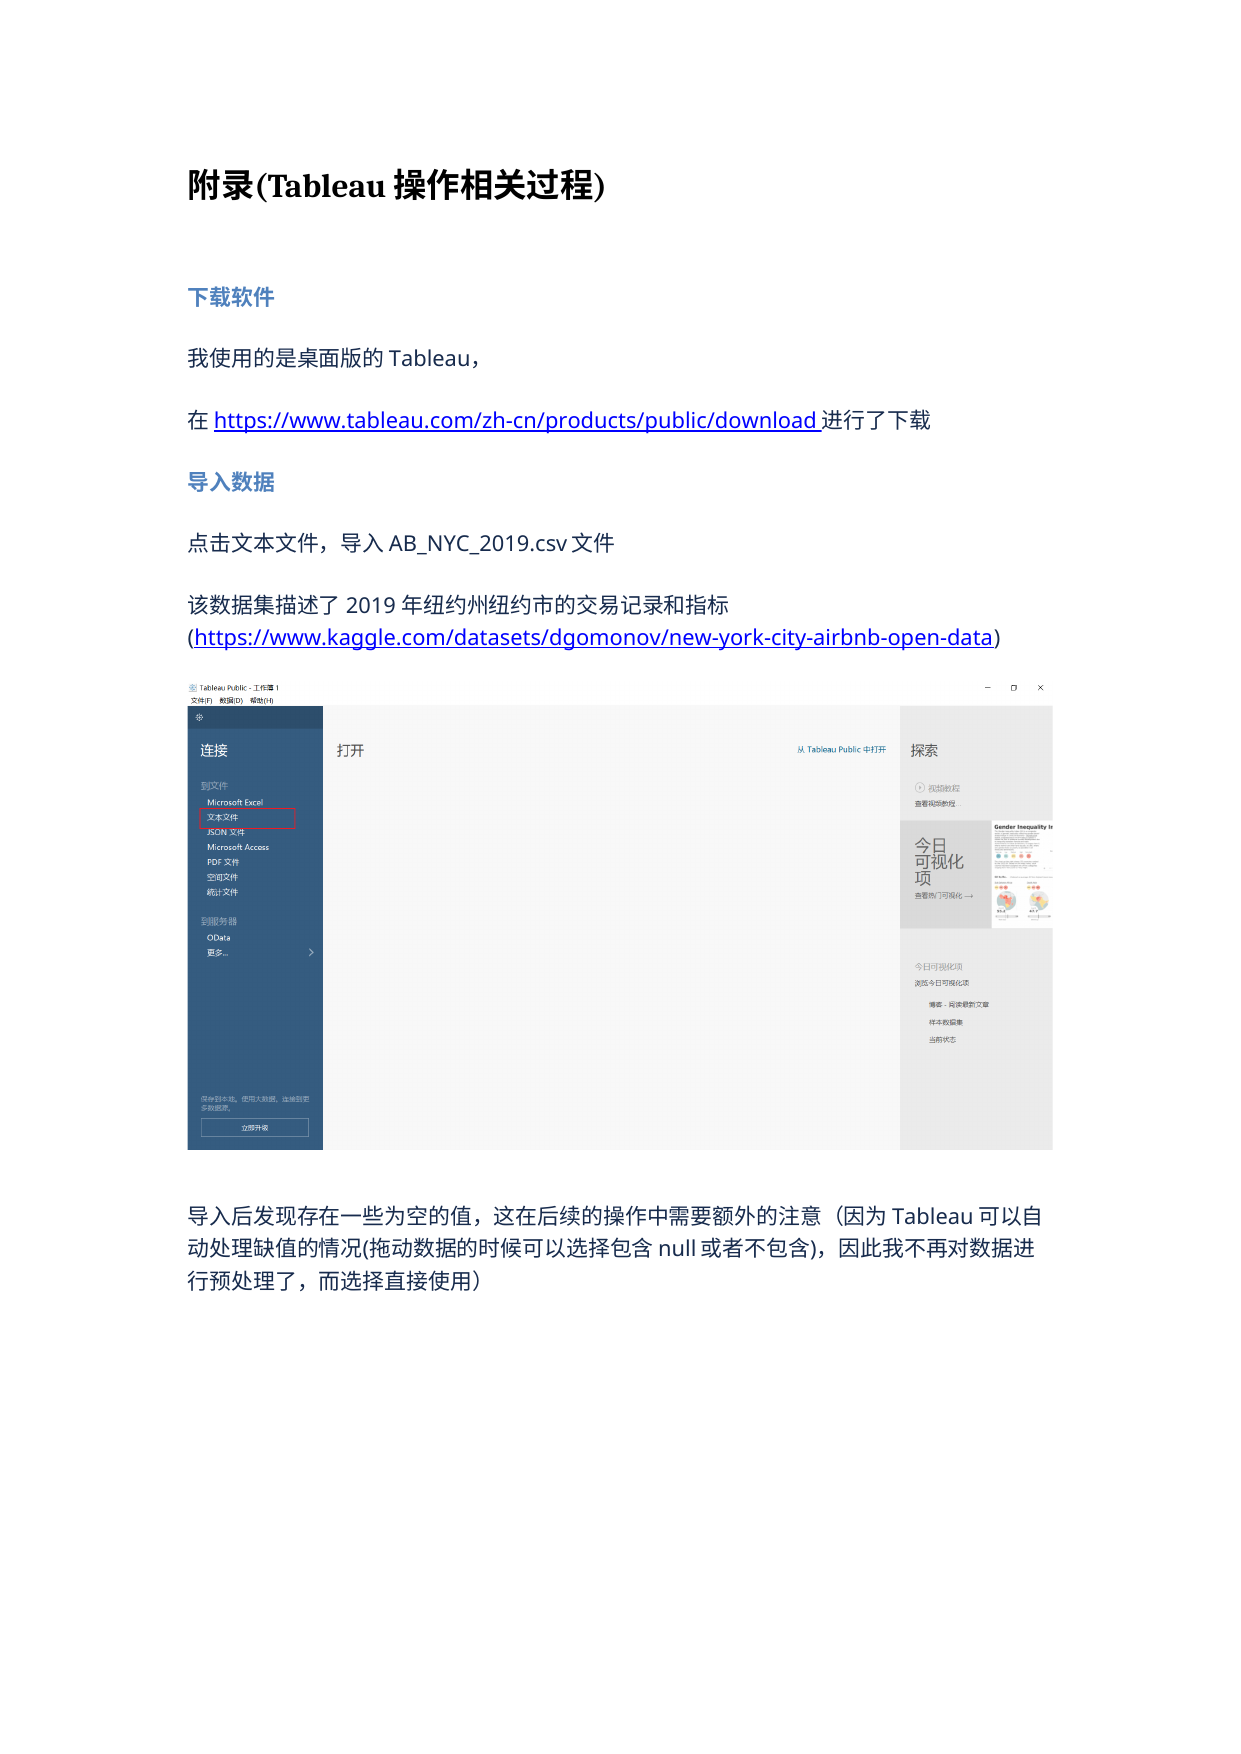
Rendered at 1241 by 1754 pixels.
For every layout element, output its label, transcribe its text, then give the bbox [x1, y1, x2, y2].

text 导入数据 [187, 464, 1053, 497]
picture [187, 681, 1053, 1150]
text 点击文本文件，导入AB_NYC_2019.csv文件 [187, 526, 1053, 558]
text 下载软件 [187, 279, 1053, 312]
text 该数据集描述了 2019 年纽约州纽约市的交易记录和指标(https://www.kaggle.com/datasets/dgomonov/new-york-city-airbnb-open-data) [187, 588, 1053, 653]
text 我使用的是桌面版的Tableau， [187, 341, 1053, 373]
text 导入后发现存在一些为空的值，这在后续的操作中需要额外的注意（因为Tableau可以自动处理缺值的情况(拖动数据的时候可以选择包含null或者不包含)，因此我不再对数据进行预处理了，而选择直接使用） [187, 1198, 1053, 1296]
subtitle 附录(Tableau操作相关过程) [187, 150, 1053, 215]
text 在https://www.tableau.com/zh-cn/products/public/download进行了下载 [187, 403, 1053, 435]
